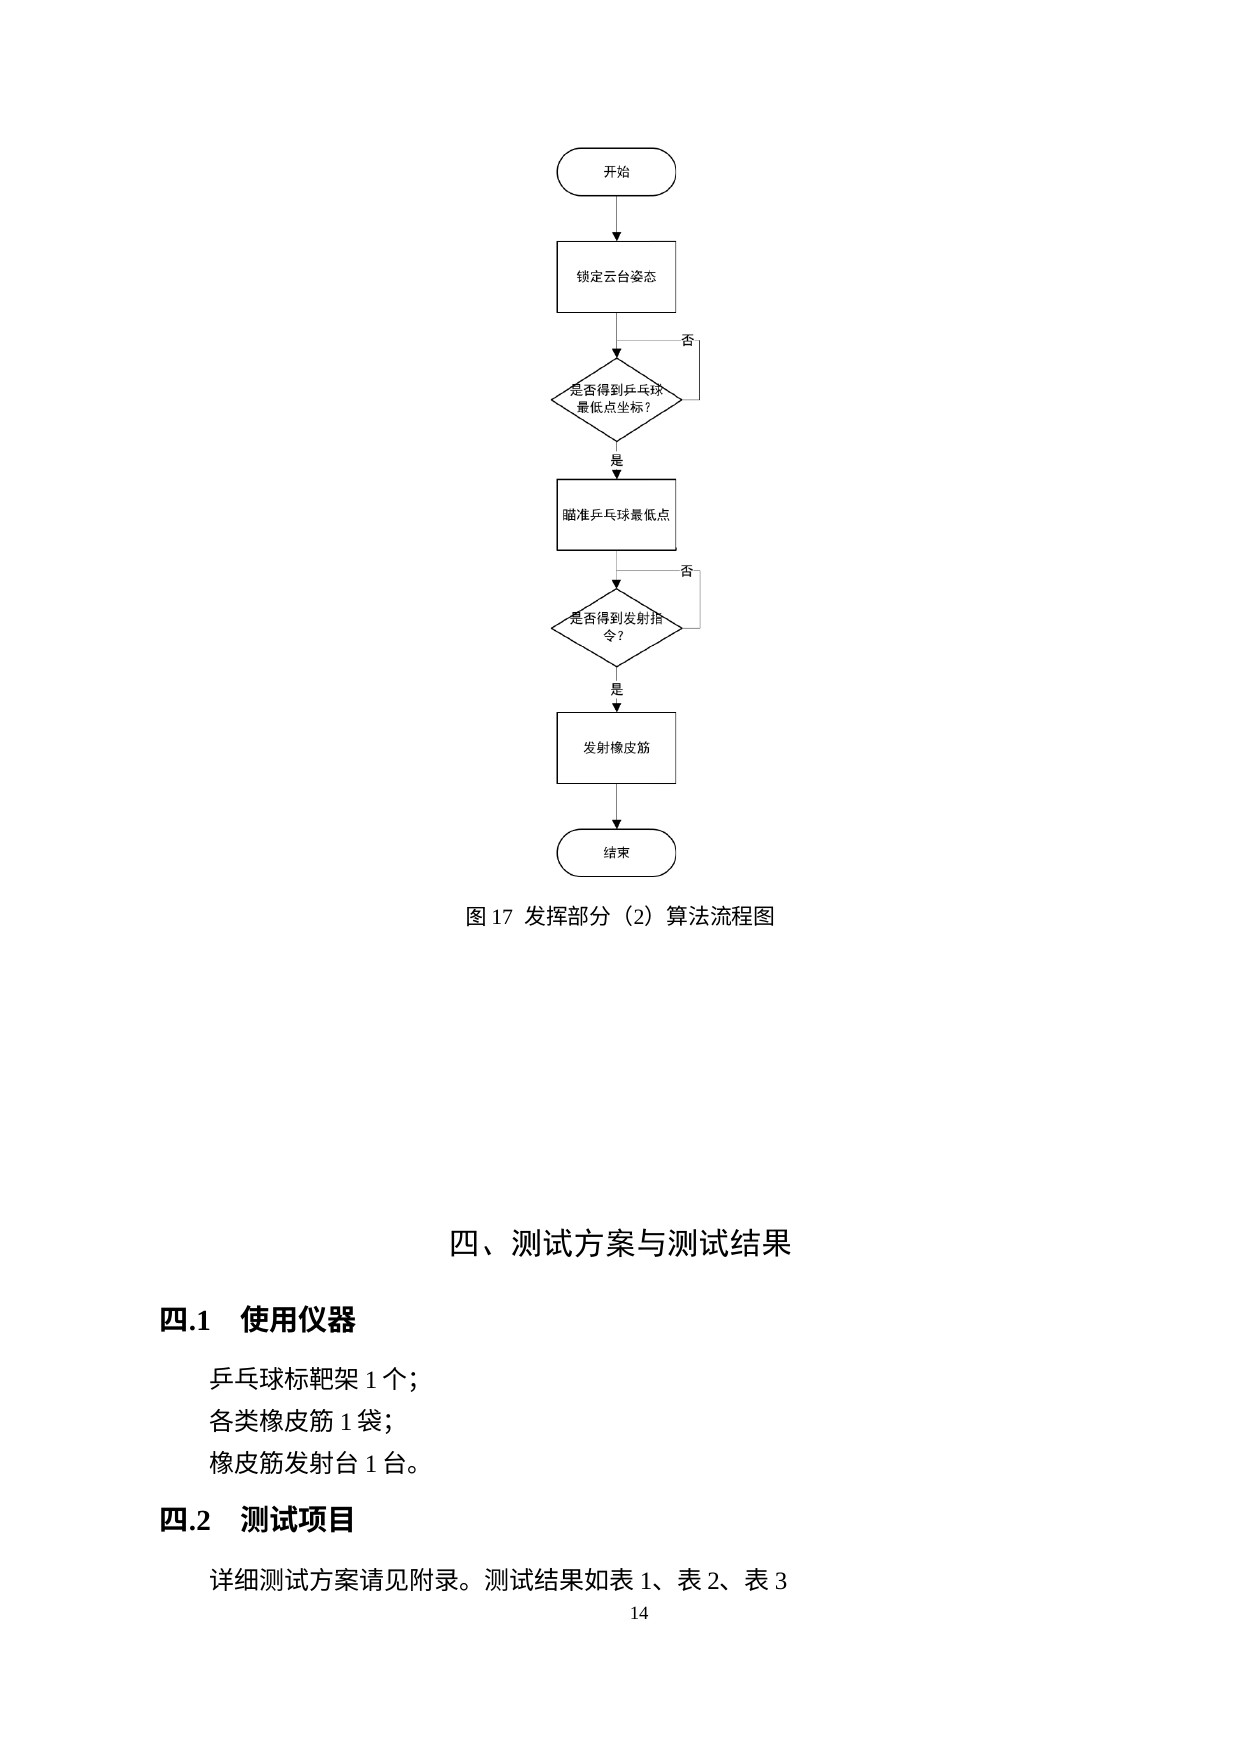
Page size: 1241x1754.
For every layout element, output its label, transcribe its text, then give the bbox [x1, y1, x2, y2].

subtitle 使用仪器 [159, 1297, 1081, 1338]
text 详细测试方案请见附录。测试结果如表1、表2、表3 [159, 1556, 1081, 1598]
text 乒乓球标靶架1个； [159, 1356, 1081, 1397]
text 各类橡皮筋1袋； [159, 1397, 1081, 1439]
text 橡皮筋发射台1台。 [159, 1439, 1081, 1481]
subtitle 测试方案与测试结果 [159, 1221, 1081, 1262]
subtitle 测试项目 [159, 1497, 1081, 1539]
picture [508, 141, 732, 889]
text 图17 发挥部分（2）算法流程图 [159, 899, 1081, 931]
